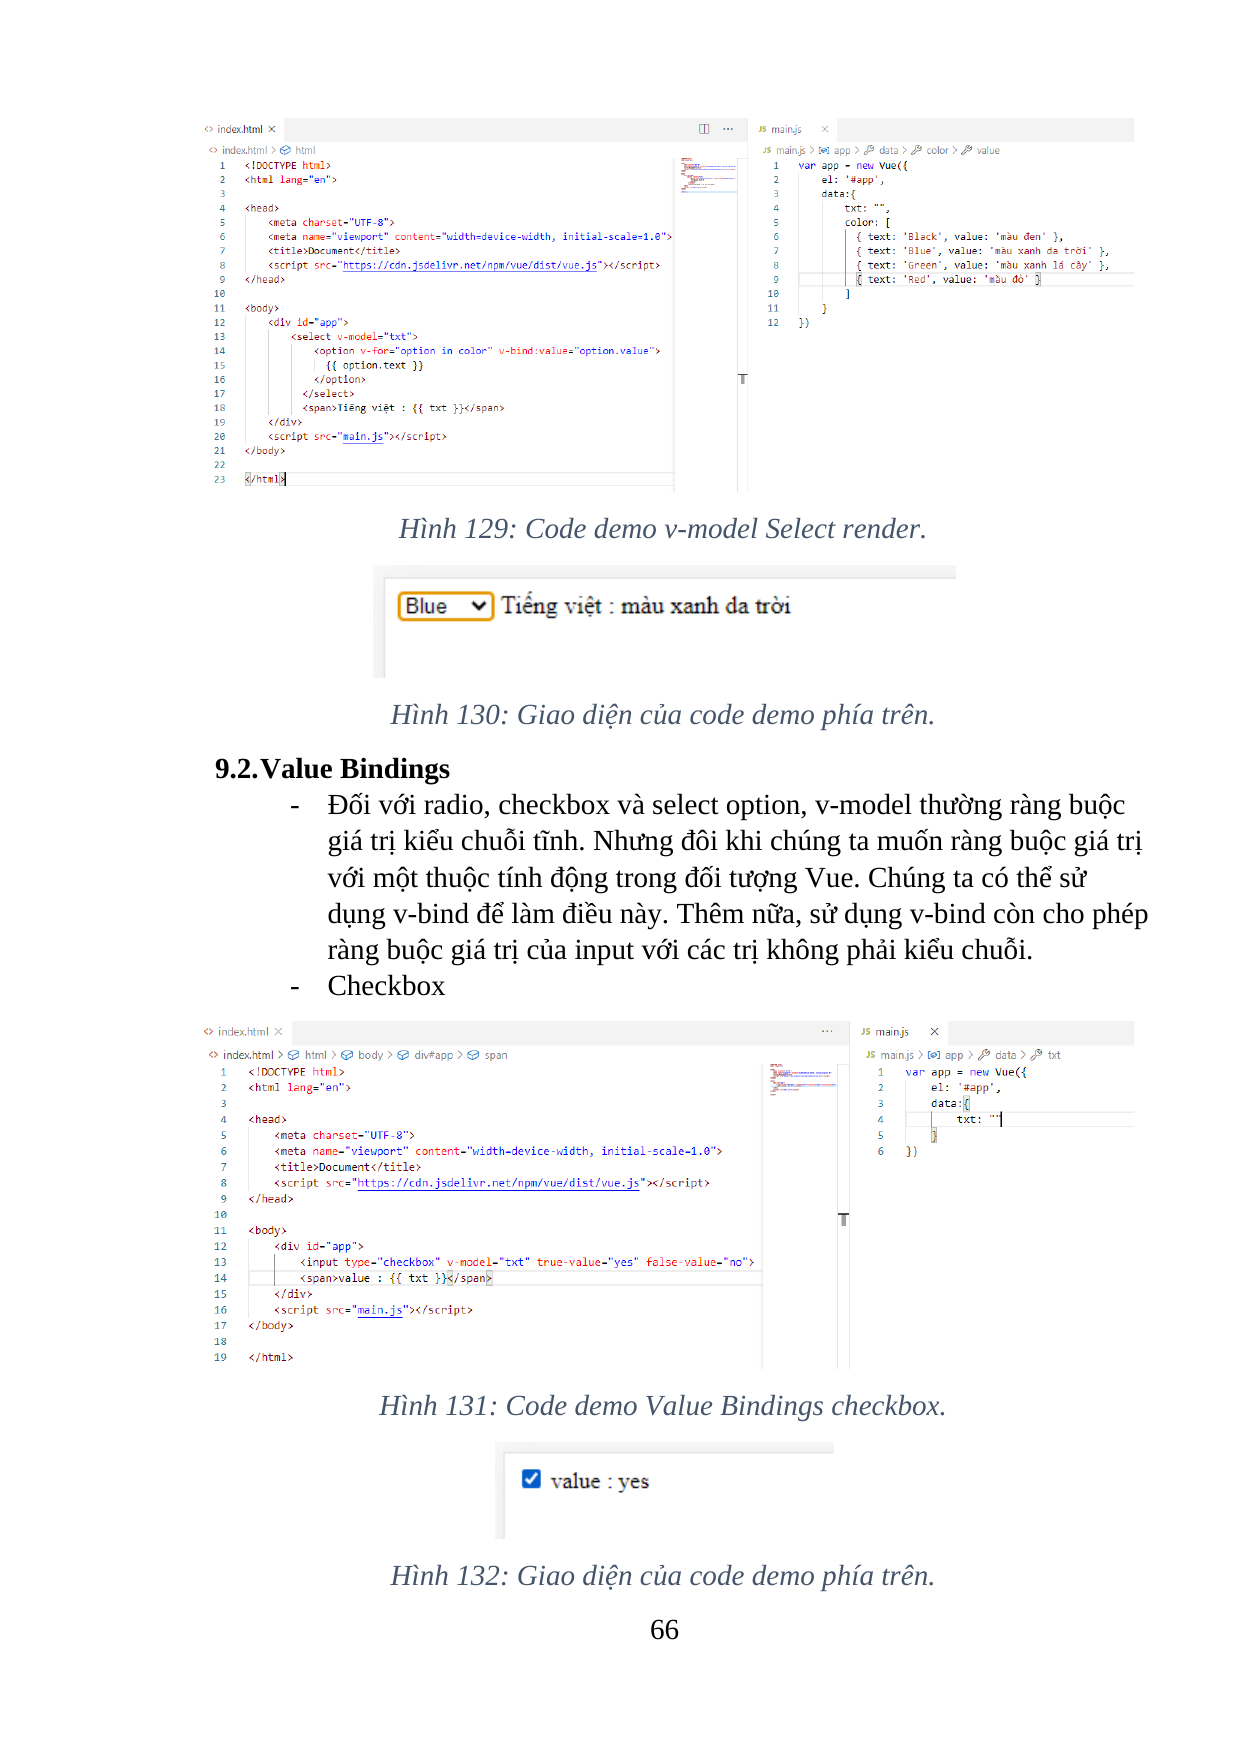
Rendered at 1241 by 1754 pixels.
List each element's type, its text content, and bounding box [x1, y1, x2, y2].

text Hình 132: Giao diện của code demo phía trên. [177, 1558, 1152, 1591]
text Hình 130: Giao diện của code demo phía trên. [177, 697, 1152, 730]
text Hình 131: Code demo Value Bindings checkbox. [177, 1388, 1152, 1422]
list Checkbox [290, 968, 1152, 1002]
picture [495, 1442, 834, 1539]
picture [194, 1021, 1135, 1369]
picture [373, 565, 956, 678]
list Đối với radio, checkbox và select option, v-model thường ràng buộc giá trị kiểu chuỗi tĩnh. Nhưng đôi khi chúng ta muốn ràng buộc giá trị với một thuộc tính động trong đối tượng Vue. Chúng ta có thể sử dụng v-bind để làm điều này. Thêm nữa, sử dụng v-bind còn cho phép ràng buộc giá trị của input với các trị không phải kiểu chuỗi. [290, 787, 1152, 966]
picture [194, 118, 1135, 492]
text Hình 129: Code demo v-model Select render. [177, 511, 1152, 544]
list Value Bindings [215, 751, 1152, 785]
